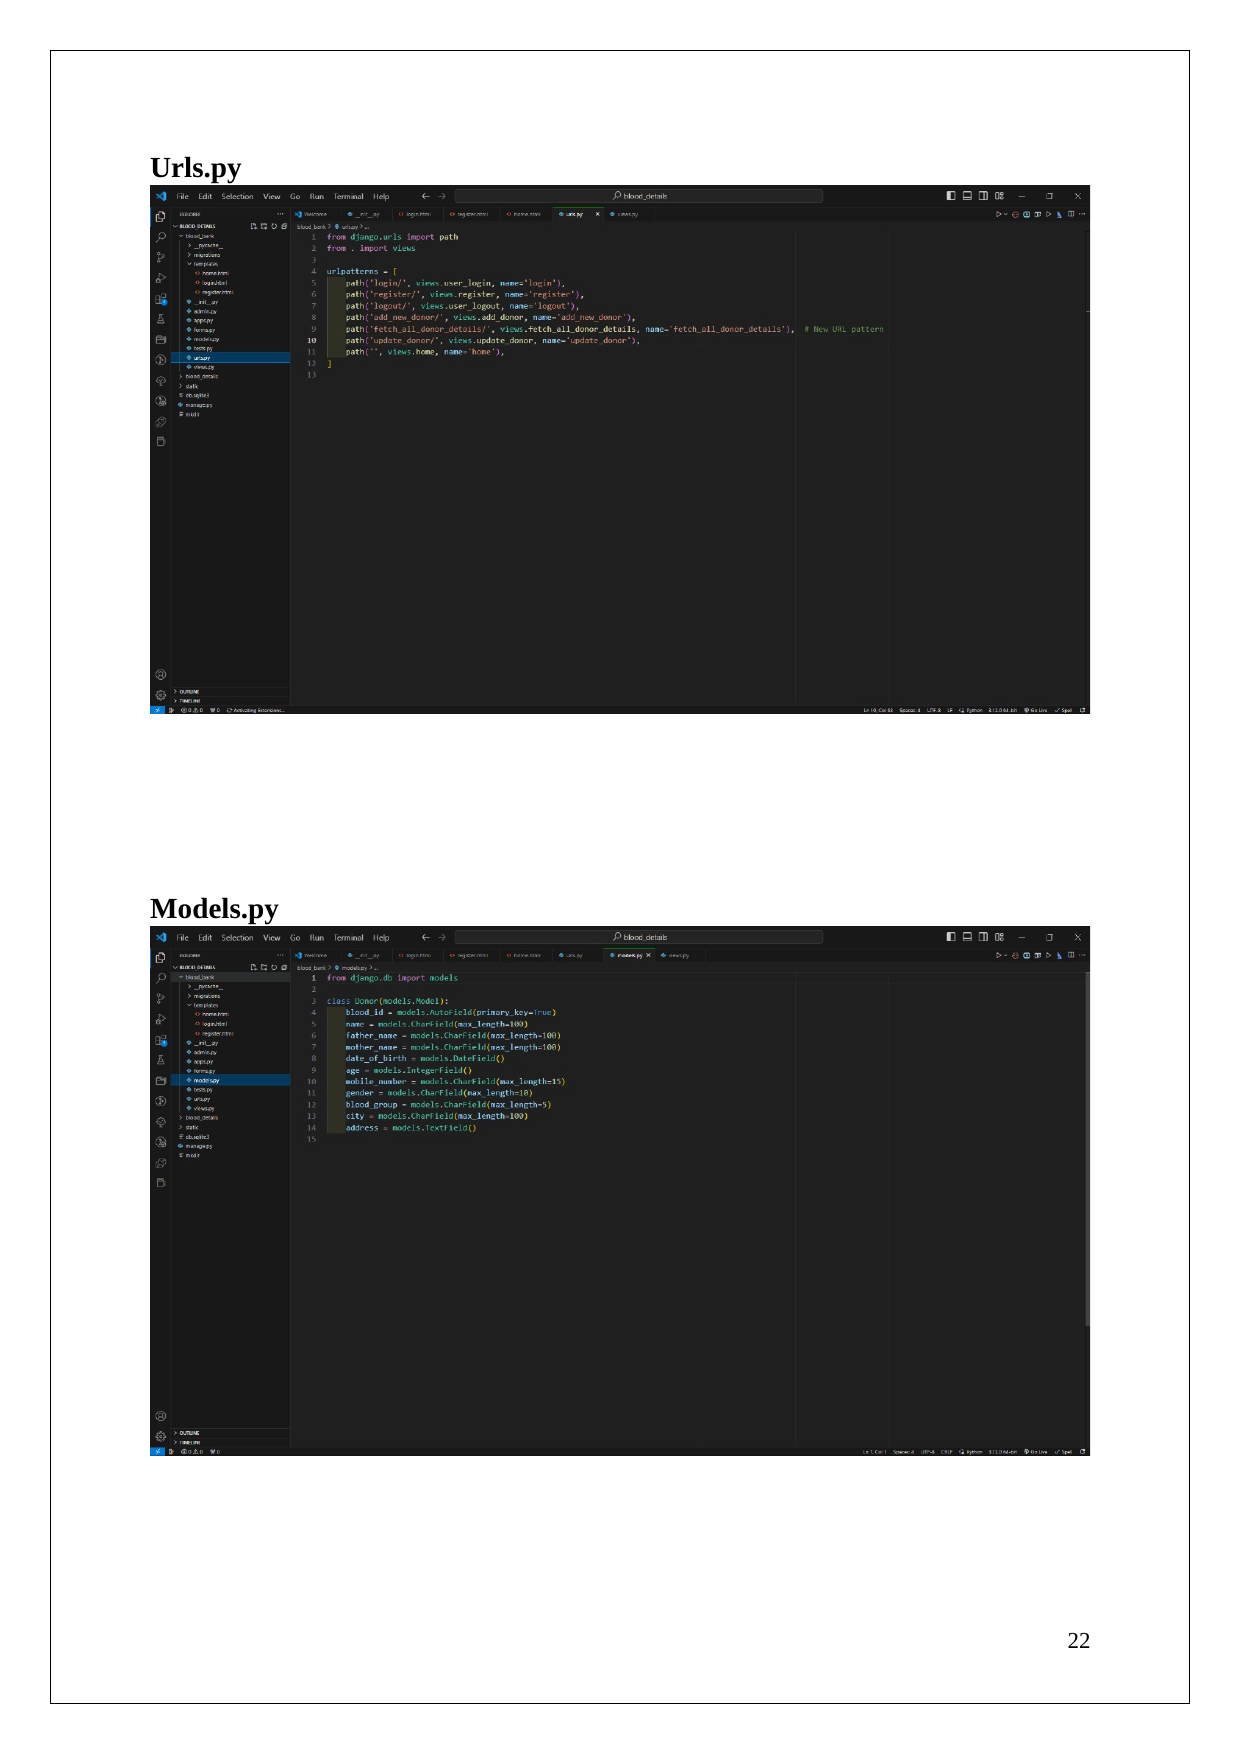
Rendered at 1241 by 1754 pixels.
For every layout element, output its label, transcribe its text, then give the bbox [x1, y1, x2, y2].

picture [150, 185, 1091, 714]
text Models.py [150, 891, 1090, 926]
text Urls.py [150, 150, 1090, 185]
picture [150, 926, 1091, 1456]
